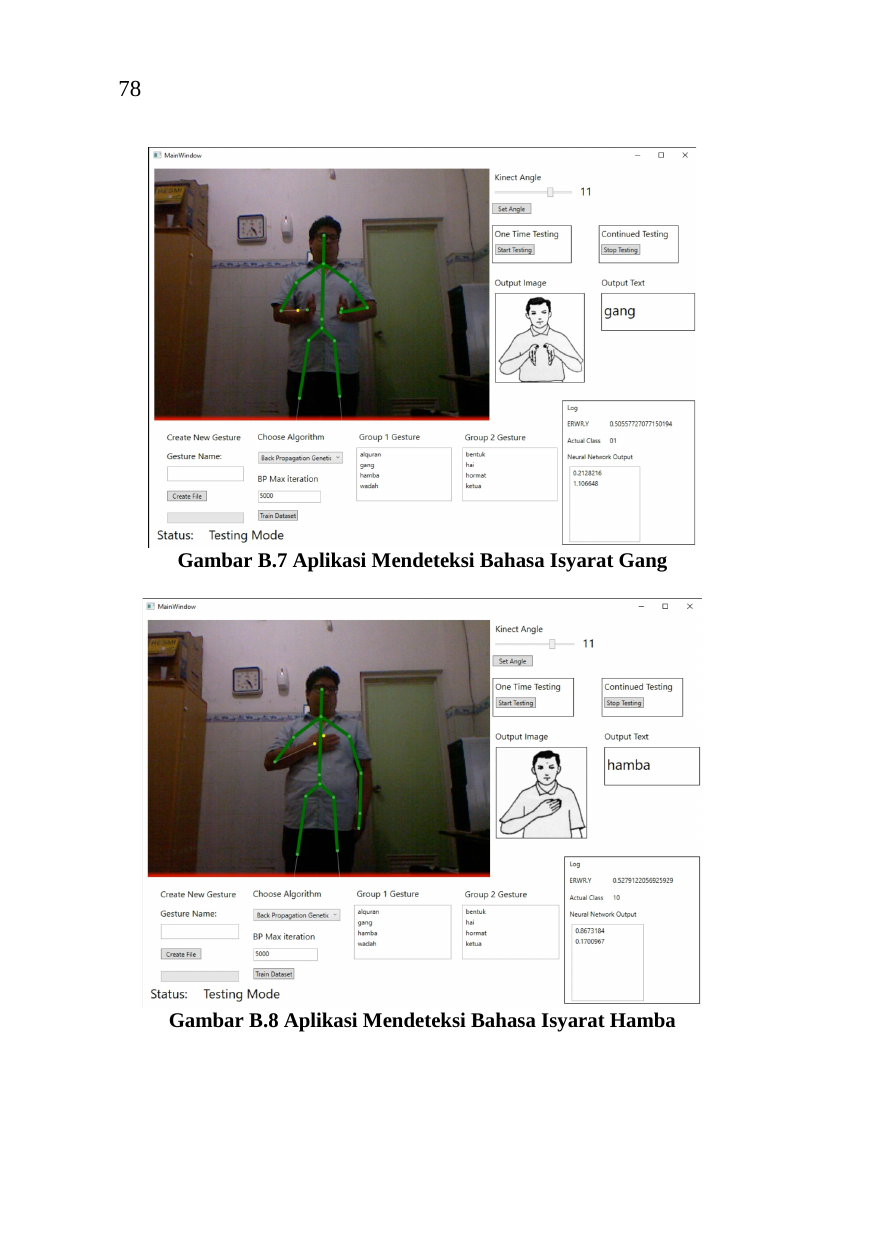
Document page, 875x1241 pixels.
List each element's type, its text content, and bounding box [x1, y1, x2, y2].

list Gambar B.7 Aplikasi Mendeteksi Bahasa Isyarat Gang [118, 548, 726, 572]
picture [142, 598, 702, 1008]
picture [148, 147, 697, 548]
list Gambar B.8 Aplikasi Mendeteksi Bahasa Isyarat Hamba [118, 1008, 726, 1032]
